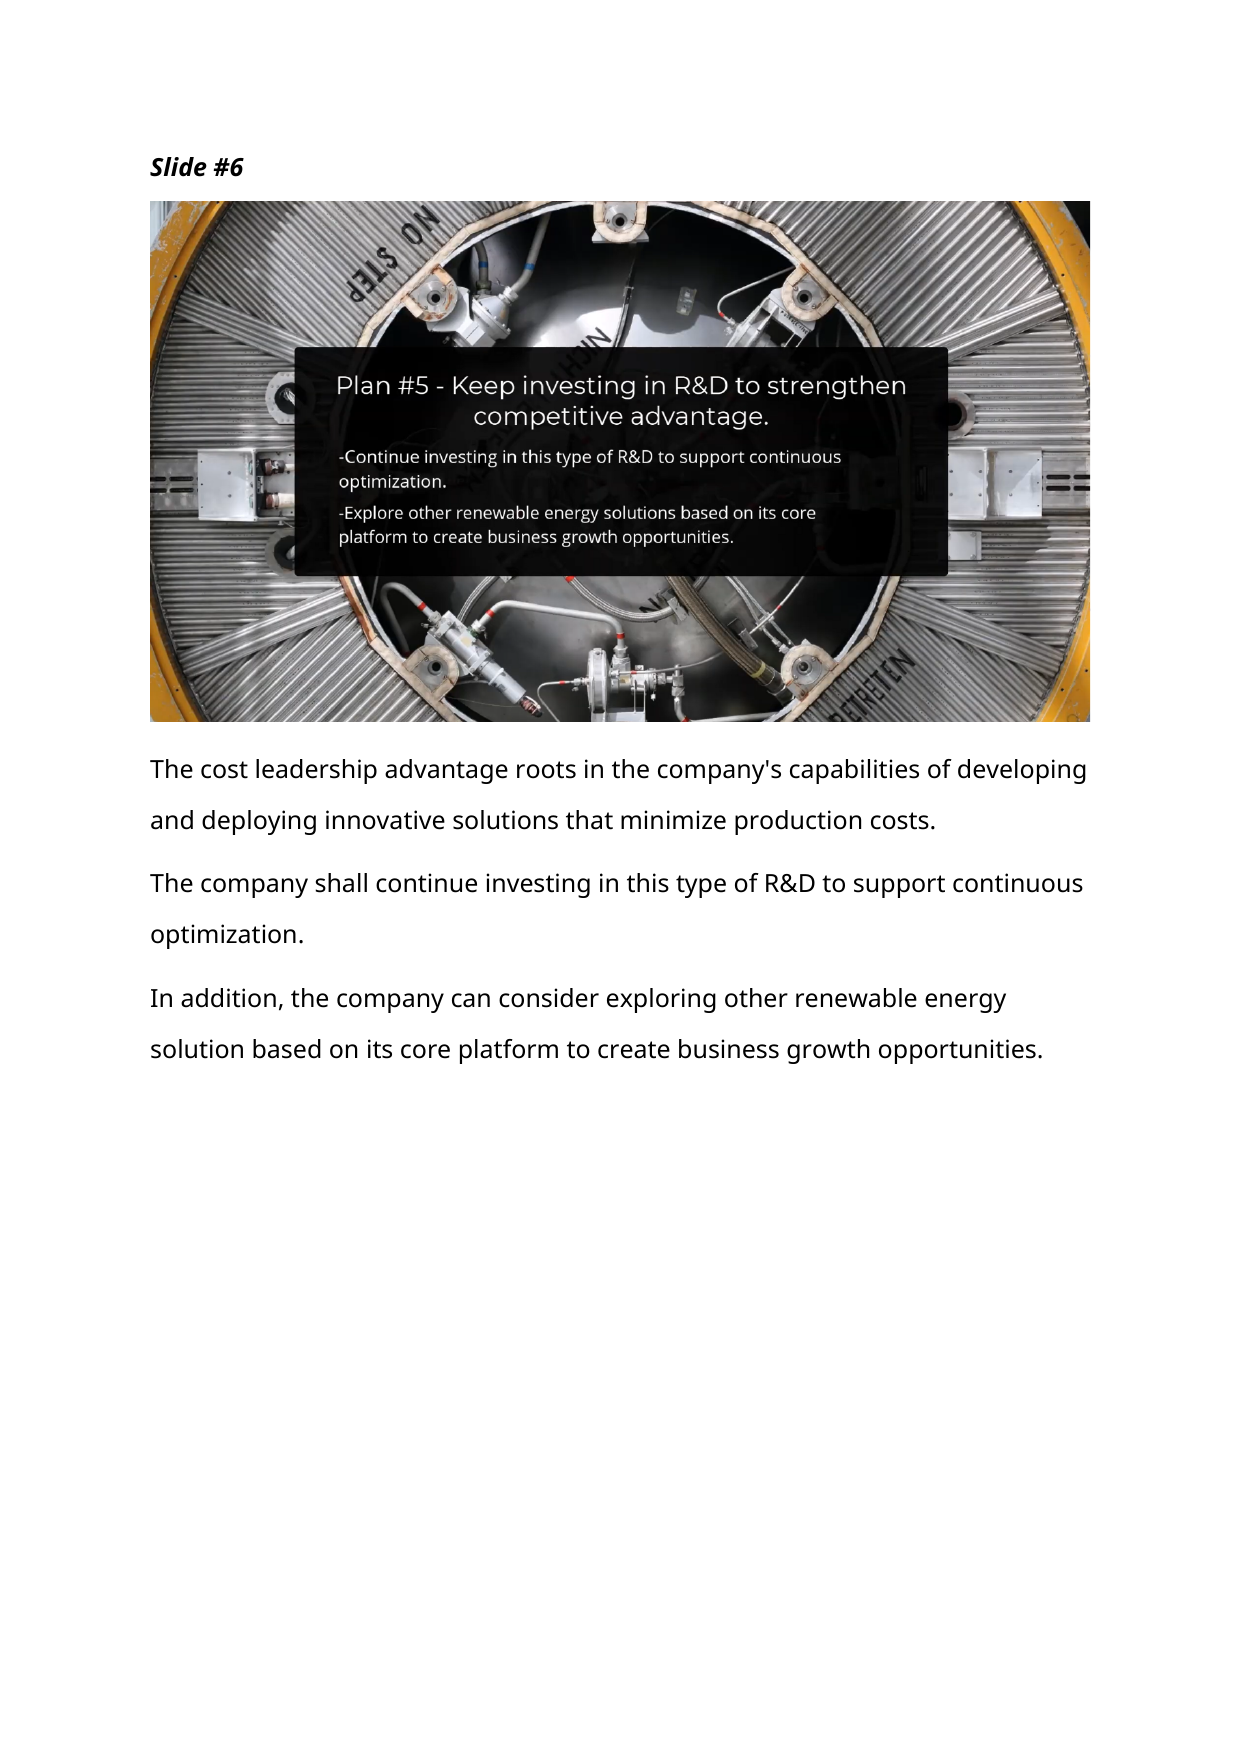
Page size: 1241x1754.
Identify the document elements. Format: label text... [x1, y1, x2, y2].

text The cost leadership advantage roots in the company's capabilities of developing and deploying innovative solutions that minimize production costs. [150, 751, 1090, 836]
picture [150, 201, 1091, 722]
subtitle Slide #6 [150, 150, 1090, 201]
text In addition, the company can consider exploring other renewable energy solution based on its core platform to create business growth opportunities. [150, 981, 1090, 1066]
text The company shall continue investing in this type of R&D to support continuous optimization. [150, 866, 1090, 951]
